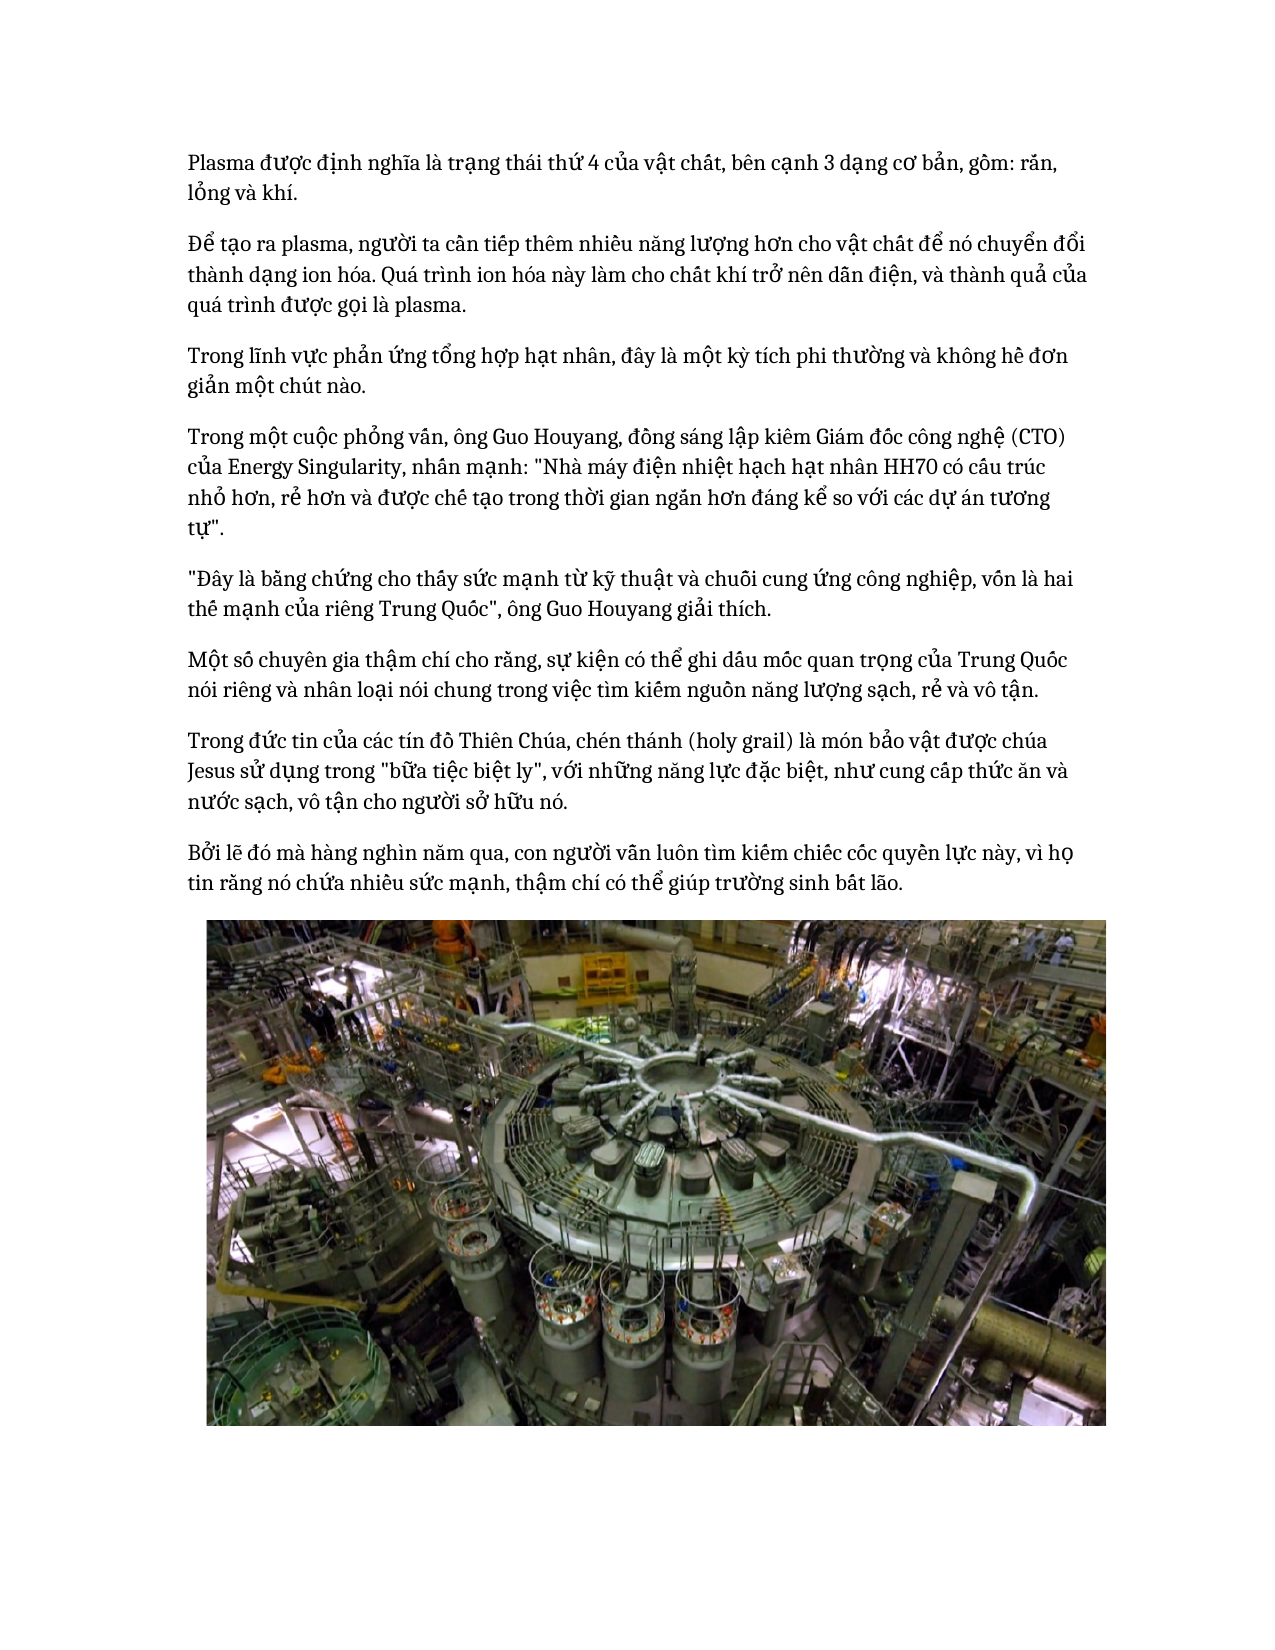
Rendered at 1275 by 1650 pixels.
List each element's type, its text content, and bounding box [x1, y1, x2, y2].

text Plasma được định nghĩa là trạng thái thứ 4 của vật chất, bên cạnh 3 dạng cơ bản, gồm: rắn, lỏng và khí. [187, 150, 1087, 207]
text Một số chuyên gia thậm chí cho rằng, sự kiện có thể ghi dấu mốc quan trọng của Trung Quốc nói riêng và nhân loại nói chung trong việc tìm kiếm nguồn năng lượng sạch, rẻ và vô tận. [187, 647, 1087, 703]
text Bởi lẽ đó mà hàng nghìn năm qua, con người vẫn luôn tìm kiếm chiếc cốc quyền lực này, vì họ tin rằng nó chứa nhiều sức mạnh, thậm chí có thể giúp trường sinh bất lão. [187, 839, 1087, 896]
text Trong đức tin của các tín đồ Thiên Chúa, chén thánh (holy grail) là món bảo vật được chúa Jesus sử dụng trong "bữa tiệc biệt ly", với những năng lực đặc biệt, như cung cấp thức ăn và nước sạch, vô tận cho người sở hữu nó. [187, 728, 1087, 815]
text Trong lĩnh vực phản ứng tổng hợp hạt nhân, đây là một kỳ tích phi thường và không hề đơn giản một chút nào. [187, 343, 1087, 399]
picture [206, 920, 1107, 1426]
text Để tạo ra plasma, người ta cần tiếp thêm nhiều năng lượng hơn cho vật chất để nó chuyển đổi thành dạng ion hóa. Quá trình ion hóa này làm cho chất khí trở nên dẫn điện, và thành quả của quá trình được gọi là plasma. [187, 231, 1087, 318]
text Trong một cuộc phỏng vấn, ông Guo Houyang, đồng sáng lập kiêm Giám đốc công nghệ (CTO) của Energy Singularity, nhấn mạnh: "Nhà máy điện nhiệt hạch hạt nhân HH70 có cấu trúc nhỏ hơn, rẻ hơn và được chế tạo trong thời gian ngắn hơn đáng kể so với các dự án tương tự". [187, 424, 1087, 541]
text "Đây là bằng chứng cho thấy sức mạnh từ kỹ thuật và chuỗi cung ứng công nghiệp, vốn là hai thế mạnh của riêng Trung Quốc", ông Guo Houyang giải thích. [187, 566, 1087, 622]
